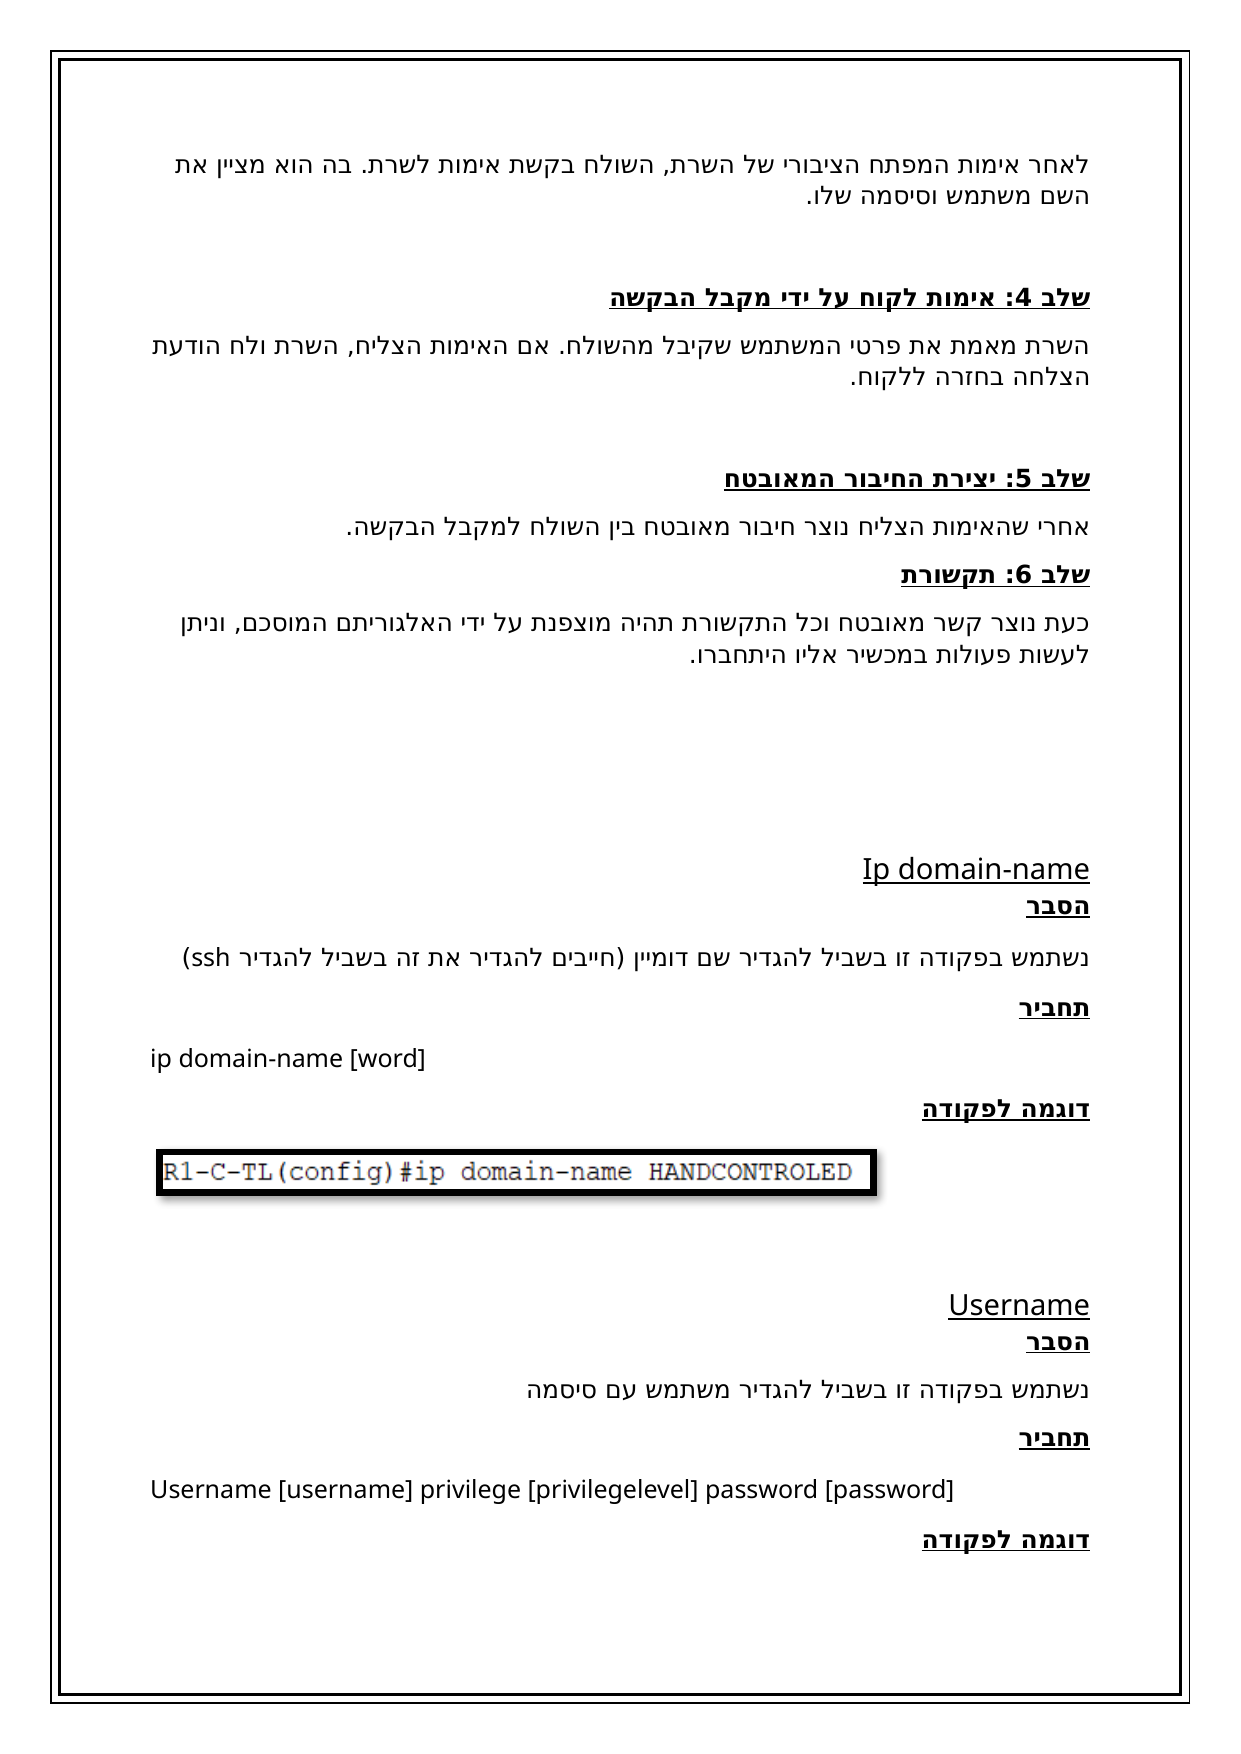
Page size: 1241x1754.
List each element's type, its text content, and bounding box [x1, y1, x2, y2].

text דוגמה לפקודה [150, 1525, 1090, 1554]
text Username [username] privilege [privilegelevel] password [password] [150, 1471, 1090, 1505]
text שלב 4: אימות לקוח על ידי מקבל הבקשה [150, 283, 1090, 312]
text כעת נוצר קשר מאובטח וכל התקשורת תהיה מוצפנת על ידי האלגוריתם המוסכם, וניתן לעשות פעולות במכשיר אליו היתחברו. [150, 608, 1090, 669]
text הסבר [150, 1327, 1090, 1356]
text השרת מאמת את פרטי המשתמש שקיבל מהשולח. אם האימות הצליח, השרת ולח הודעת הצלחה בחזרה ללקוח. [150, 331, 1090, 392]
text תחביר [150, 993, 1090, 1022]
text נשתמש בפקודה זו בשביל להגדיר שם דומיין (חייבים להגדיר את זה בשביל להגדיר ssh) [150, 939, 1090, 973]
text דוגמה לפקודה [150, 1094, 1090, 1123]
text נשתמש בפקודה זו בשביל להגדיר משתמש עם סיסמה [150, 1375, 1090, 1404]
text תחביר [150, 1423, 1090, 1452]
subtitle Ip domain-name [150, 848, 1090, 888]
text שלב 6: תקשורת [150, 560, 1090, 589]
text אחרי שהאימות הצליח נוצר חיבור מאובטח בין השולח למקבל הבקשה. [150, 512, 1090, 541]
subtitle Username [150, 1284, 1090, 1324]
picture [163, 1155, 870, 1189]
text הסבר [150, 891, 1090, 920]
text ip domain-name [word] [150, 1041, 1090, 1075]
text לאחר אימות המפתח הציבורי של השרת, השולח בקשת אימות לשרת. בה הוא מציין את השם משתמש וסיסמה שלו. [150, 150, 1090, 211]
text שלב 5: יצירת החיבור המאובטח [150, 464, 1090, 493]
